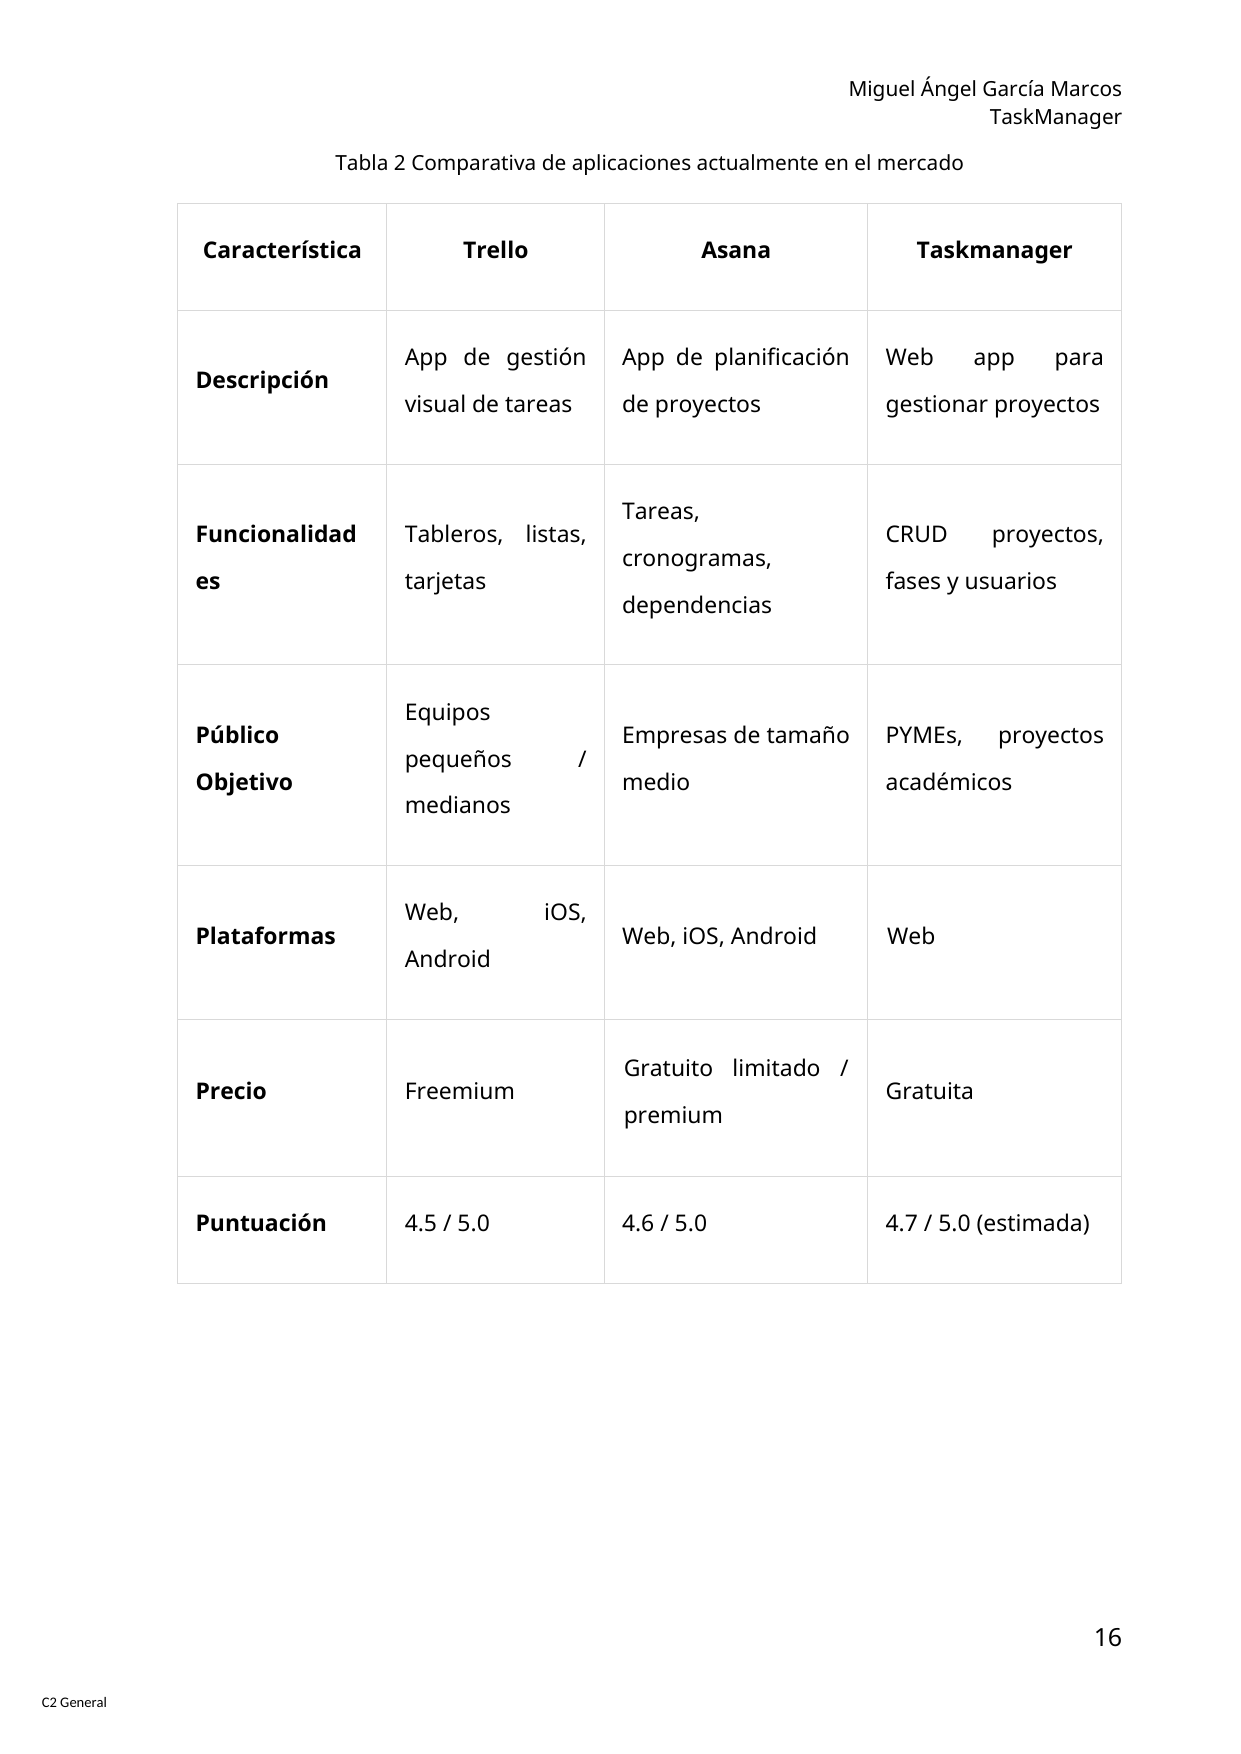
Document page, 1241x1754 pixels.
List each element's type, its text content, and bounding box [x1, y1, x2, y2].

table_cell App de planificación de proyectos [605, 311, 867, 464]
table_cell Gratuita [868, 1020, 1121, 1176]
table_cell Web, iOS, Android [387, 866, 604, 1019]
table_cell Equipos pequeños / medianos [387, 665, 604, 865]
table_cell [868, 866, 1121, 1019]
table_cell Puntuación [178, 1177, 386, 1283]
table_header Característica [178, 204, 386, 310]
table_cell Web app para gestionar proyectos [868, 311, 1121, 464]
table_cell Tareas, cronogramas, dependencias [605, 465, 867, 664]
table_header Asana [605, 204, 867, 310]
table_cell Empresas de tamaño medio [605, 665, 867, 865]
table_cell Descripción [178, 311, 386, 464]
table_cell Público Objetivo [178, 665, 386, 865]
table_cell Freemium [387, 1020, 604, 1176]
table_header Trello [387, 204, 604, 310]
table_cell Plataformas [178, 866, 386, 1019]
table_cell 4.7 / 5.0 (estimada) [868, 1177, 1121, 1283]
table_cell 4.6 / 5.0 [605, 1177, 867, 1283]
table_cell 4.5 / 5.0 [387, 1177, 604, 1283]
table_cell Precio [178, 1020, 386, 1176]
table_header Taskmanager [868, 204, 1121, 310]
table_cell Funcionalidades [178, 465, 386, 664]
table_cell Tableros, listas, tarjetas [387, 465, 604, 664]
table_cell Web, iOS, Android [605, 866, 867, 1019]
table_cell CRUD proyectos, fases y usuarios [868, 465, 1121, 664]
table_cell PYMEs, proyectos académicos [868, 665, 1121, 865]
table_cell [605, 1020, 867, 1176]
table_cell App de gestión visual de tareas [387, 311, 604, 464]
